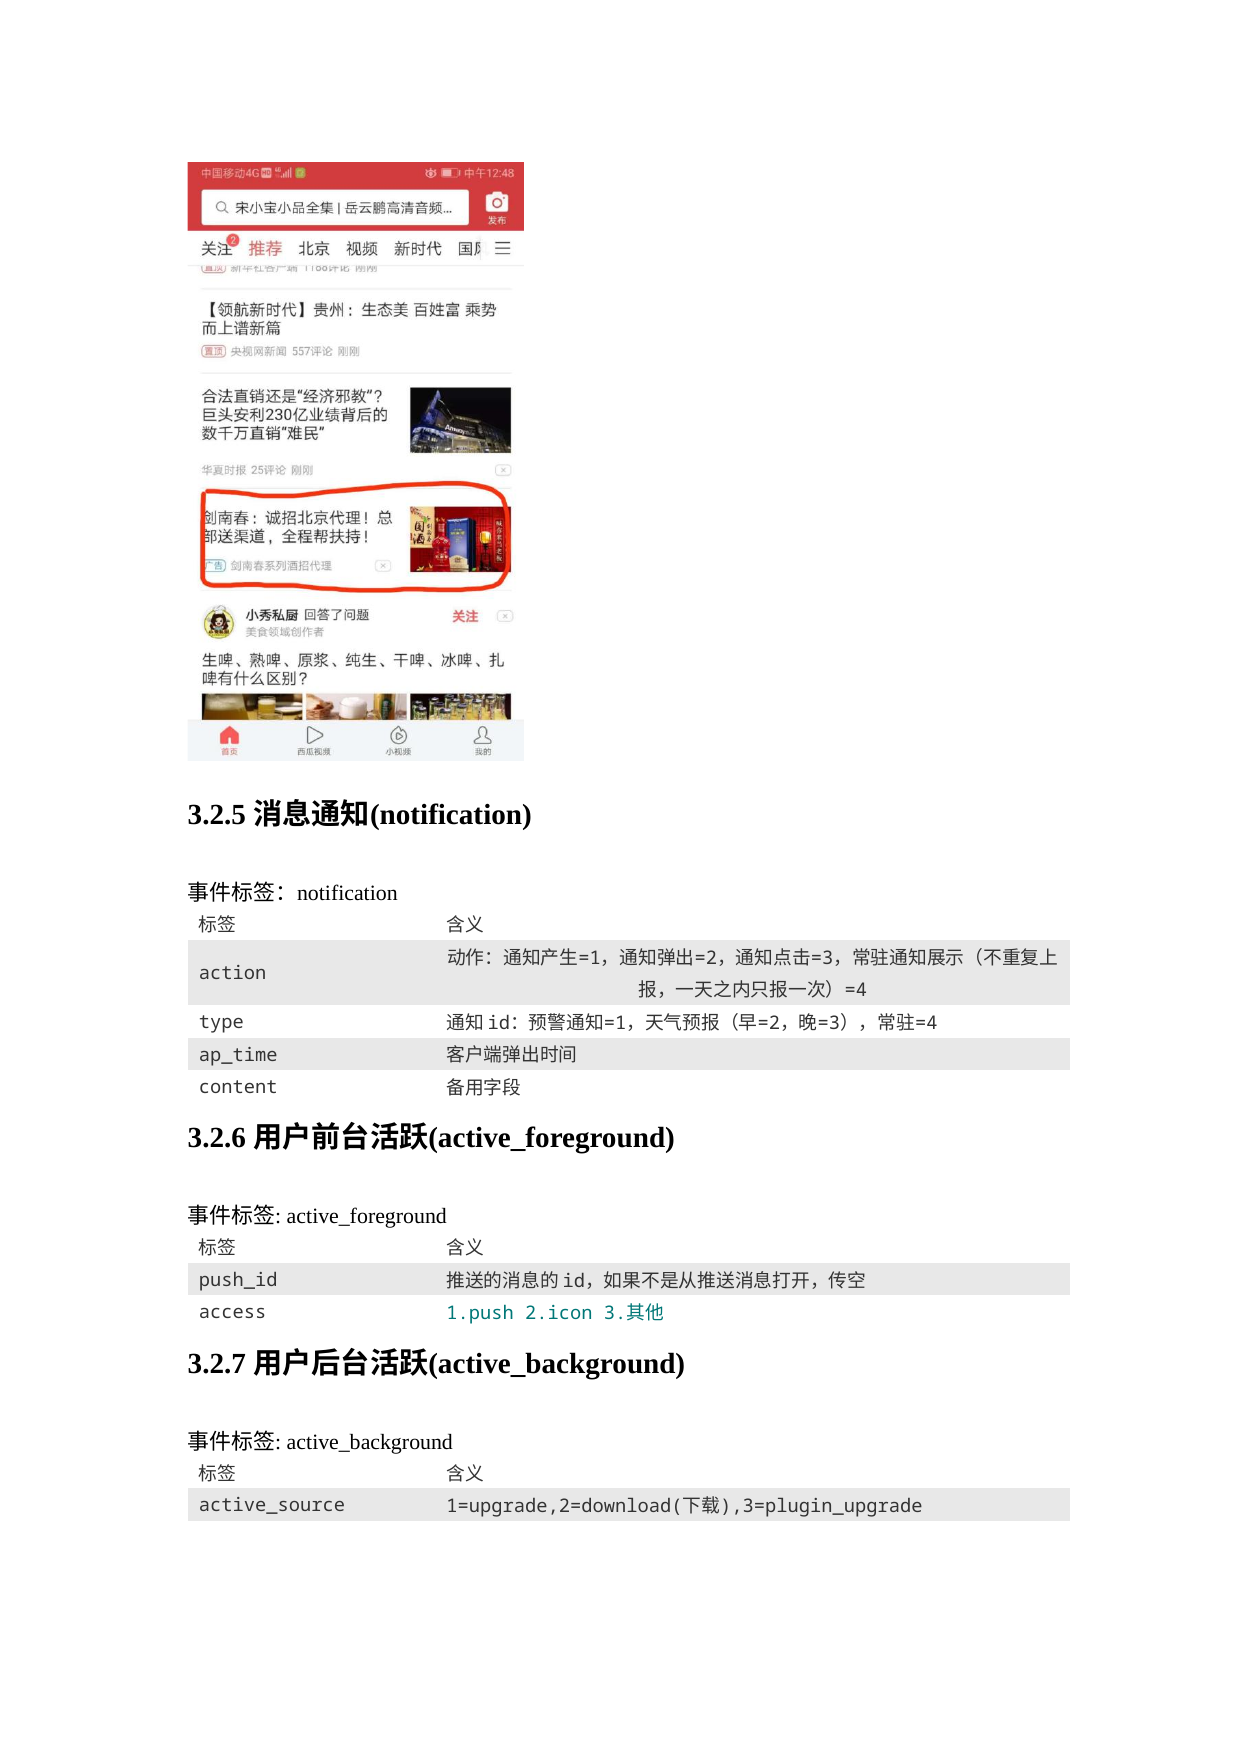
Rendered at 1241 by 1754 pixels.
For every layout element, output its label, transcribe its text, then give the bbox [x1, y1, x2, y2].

table_header 含义 [435, 1456, 1070, 1488]
table_header 含义 [435, 908, 1070, 940]
table_cell 客户端弹出时间 [435, 1038, 1070, 1070]
table_cell type [188, 1005, 435, 1037]
table_cell 1.push 2.icon 3.其他 [435, 1295, 1070, 1328]
table_cell push_id [188, 1263, 435, 1295]
table_header 标签 [188, 1230, 435, 1263]
table_cell content [188, 1070, 435, 1102]
table_cell ap_time [188, 1038, 435, 1070]
table_header 标签 [188, 1456, 435, 1488]
table_cell 备用字段 [435, 1070, 1070, 1102]
table_cell 通知id：预警通知=1，天气预报（早=2，晚=3），常驻=4 [435, 1005, 1070, 1037]
table_cell active_source [188, 1488, 435, 1521]
table_header 标签 [188, 908, 435, 940]
table_cell access [188, 1295, 435, 1328]
picture [187, 162, 524, 761]
table_cell action [188, 940, 435, 1005]
text 事件标签: active_foreground [187, 1198, 1053, 1230]
text 事件标签：notification [187, 875, 1053, 907]
table_cell 动作：通知产生=1，通知弹出=2，通知点击=3，常驻通知展示（不重复上报，一天之内只报一次）=4 [435, 940, 1070, 1005]
table_cell 1=upgrade,2=download(下载),3=plugin_upgrade [435, 1488, 1070, 1521]
table_cell 推送的消息的id，如果不是从推送消息打开，传空 [435, 1263, 1070, 1295]
text 事件标签: active_background [187, 1423, 1053, 1456]
table_header 含义 [435, 1230, 1070, 1263]
subtitle 3.2.5 消息通知(notification) [187, 779, 1053, 844]
subtitle 3.2.7 用户后台活跃(active_background) [187, 1328, 1053, 1393]
subtitle 3.2.6 用户前台活跃(active_foreground) [187, 1102, 1053, 1167]
